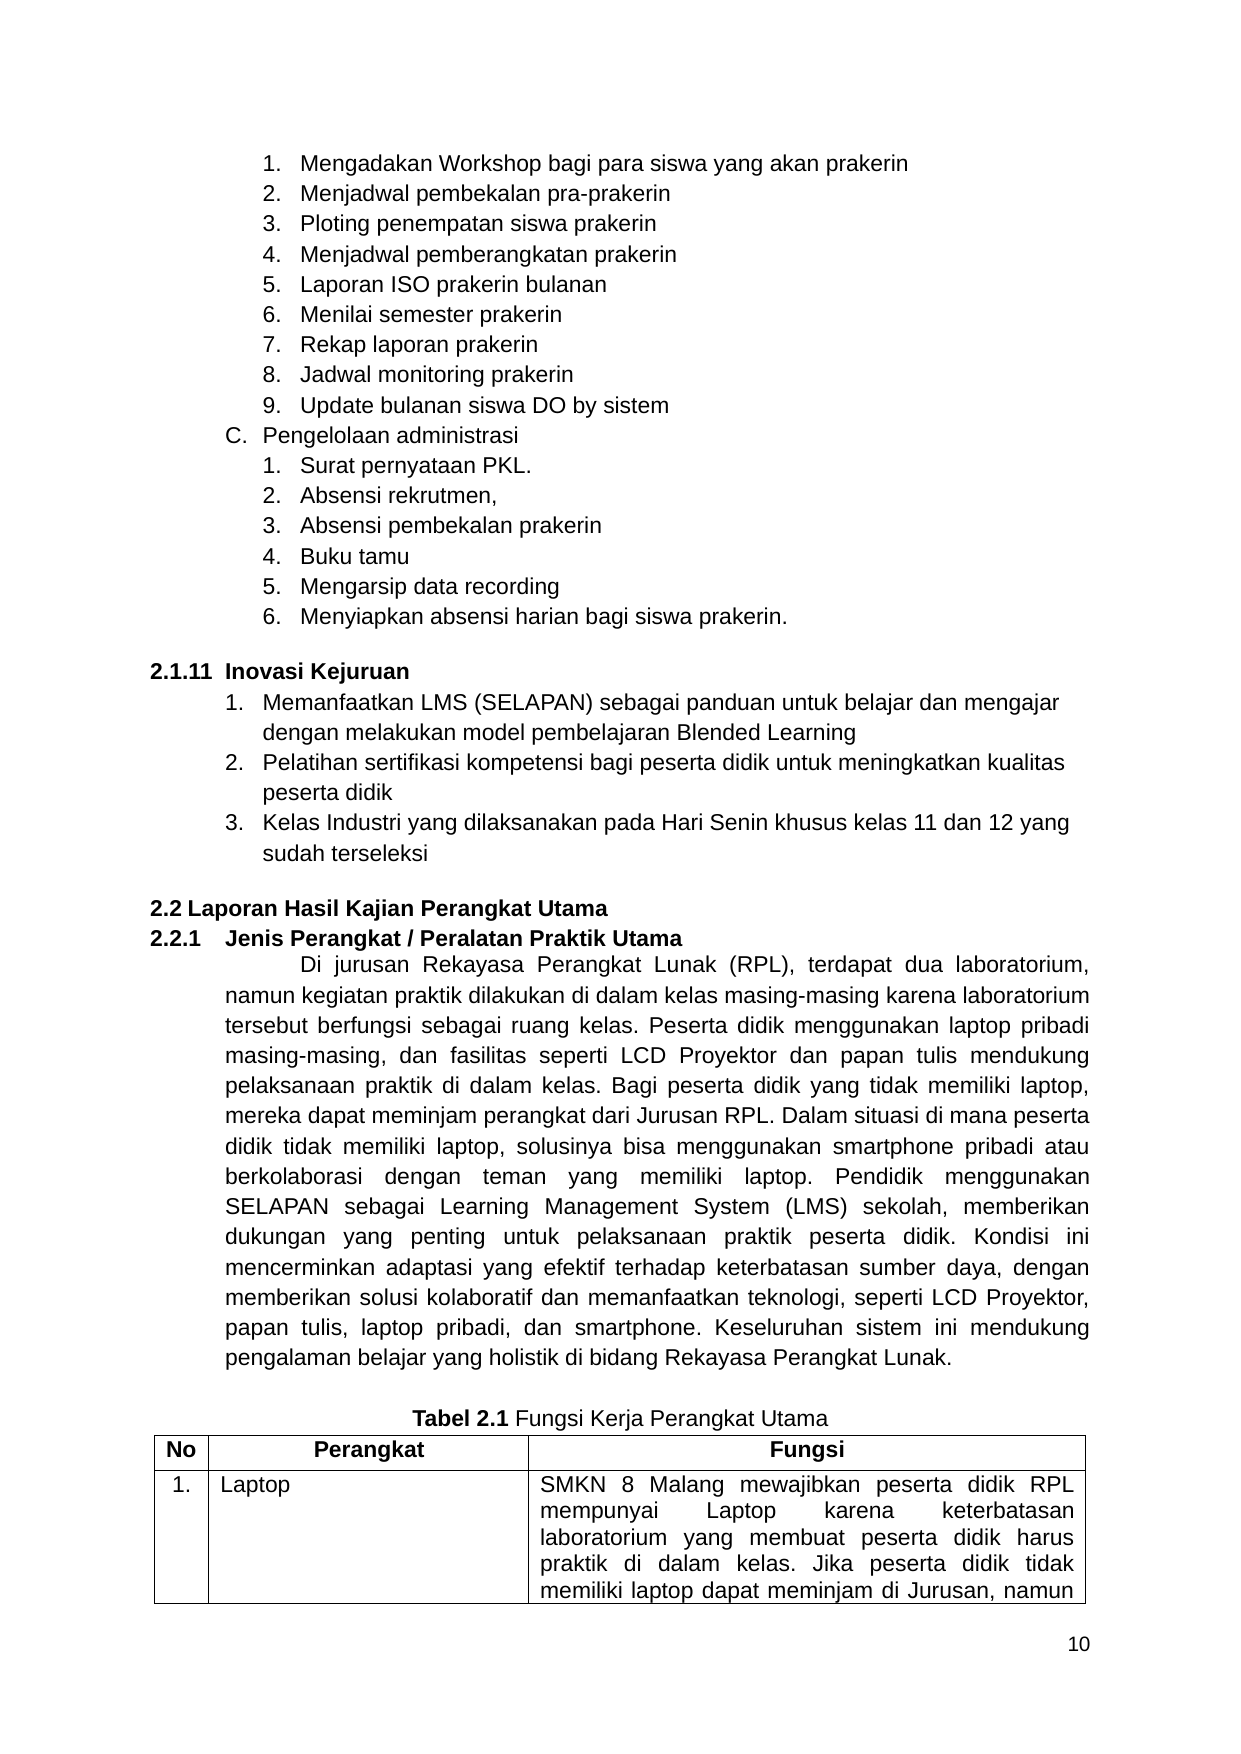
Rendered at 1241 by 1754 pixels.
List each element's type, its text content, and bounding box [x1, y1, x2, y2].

list Pengelolaan administrasi [225, 422, 1090, 448]
list Menjadwal pembekalan pra-prakerin [262, 180, 1090, 207]
list Absensi rekrutmen, [262, 482, 1090, 509]
list Menilai semester prakerin [262, 301, 1090, 327]
table_cell [155, 1471, 208, 1603]
table_header No [155, 1436, 208, 1470]
list Pelatihan sertifikasi kompetensi bagi peserta didik untuk meningkatkan kualitas peserta didik [225, 749, 1090, 806]
list Menjadwal pemberangkatan prakerin [262, 241, 1090, 267]
subtitle Inovasi Kejuruan [150, 658, 1090, 685]
subtitle Jenis Perangkat / Peralatan Praktik Utama [150, 925, 1090, 951]
list Rekap laporan prakerin [262, 331, 1090, 358]
list Buku tamu [262, 543, 1090, 569]
list Kelas Industri yang dilaksanakan pada Hari Senin khusus kelas 11 dan 12 yang sudah terseleksi [225, 809, 1090, 866]
list Laporan ISO prakerin bulanan [262, 271, 1090, 297]
list Memanfaatkan LMS (SELAPAN) sebagai panduan untuk belajar dan mengajar dengan melakukan model pembelajaran Blended Learning [225, 688, 1090, 745]
list Absensi pembekalan prakerin [262, 512, 1090, 539]
list Jadwal monitoring prakerin [262, 361, 1090, 388]
text Tabel 2.1 Fungsi Kerja Perangkat Utama [150, 1404, 1090, 1431]
list Mengadakan Workshop bagi para siswa yang akan prakerin [262, 150, 1090, 176]
text Di jurusan Rekayasa Perangkat Lunak (RPL), terdapat dua laboratorium, namun kegiatan praktik dilakukan di dalam kelas masing-masing karena laboratorium tersebut berfungsi sebagai ruang kelas. Peserta didik menggunakan laptop pribadi masing-masing, dan fasilitas seperti LCD Proyektor dan papan tulis mendukung pelaksanaan praktik di dalam kelas. Bagi peserta didik yang tidak memiliki laptop, mereka dapat meminjam perangkat dari Jurusan RPL. Dalam situasi di mana peserta didik tidak memiliki laptop, solusinya bisa menggunakan smartphone pribadi atau berkolaborasi dengan teman yang memiliki laptop. Pendidik menggunakan SELAPAN sebagai Learning Management System (LMS) sekolah, memberikan dukungan yang penting untuk pelaksanaan praktik peserta didik. Kondisi ini mencerminkan adaptasi yang efektif terhadap keterbatasan sumber daya, dengan memberikan solusi kolaboratif dan memanfaatkan teknologi, seperti LCD Proyektor, papan tulis, laptop pribadi, dan smartphone. Keseluruhan sistem ini mendukung pengalaman belajar yang holistik di bidang Rekayasa Perangkat Lunak. [225, 951, 1090, 1370]
list Menyiapkan absensi harian bagi siswa prakerin. [262, 603, 1090, 629]
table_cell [529, 1471, 1085, 1603]
table_cell Laptop [209, 1471, 528, 1603]
list Update bulanan siswa DO by sistem [262, 392, 1090, 418]
table_header Perangkat [209, 1436, 528, 1470]
list Surat pernyataan PKL. [262, 452, 1090, 478]
list Mengarsip data recording [262, 573, 1090, 599]
subtitle Laporan Hasil Kajian Perangkat Utama [150, 895, 1090, 921]
table_header Fungsi [529, 1436, 1085, 1470]
list Ploting penempatan siswa prakerin [262, 210, 1090, 237]
